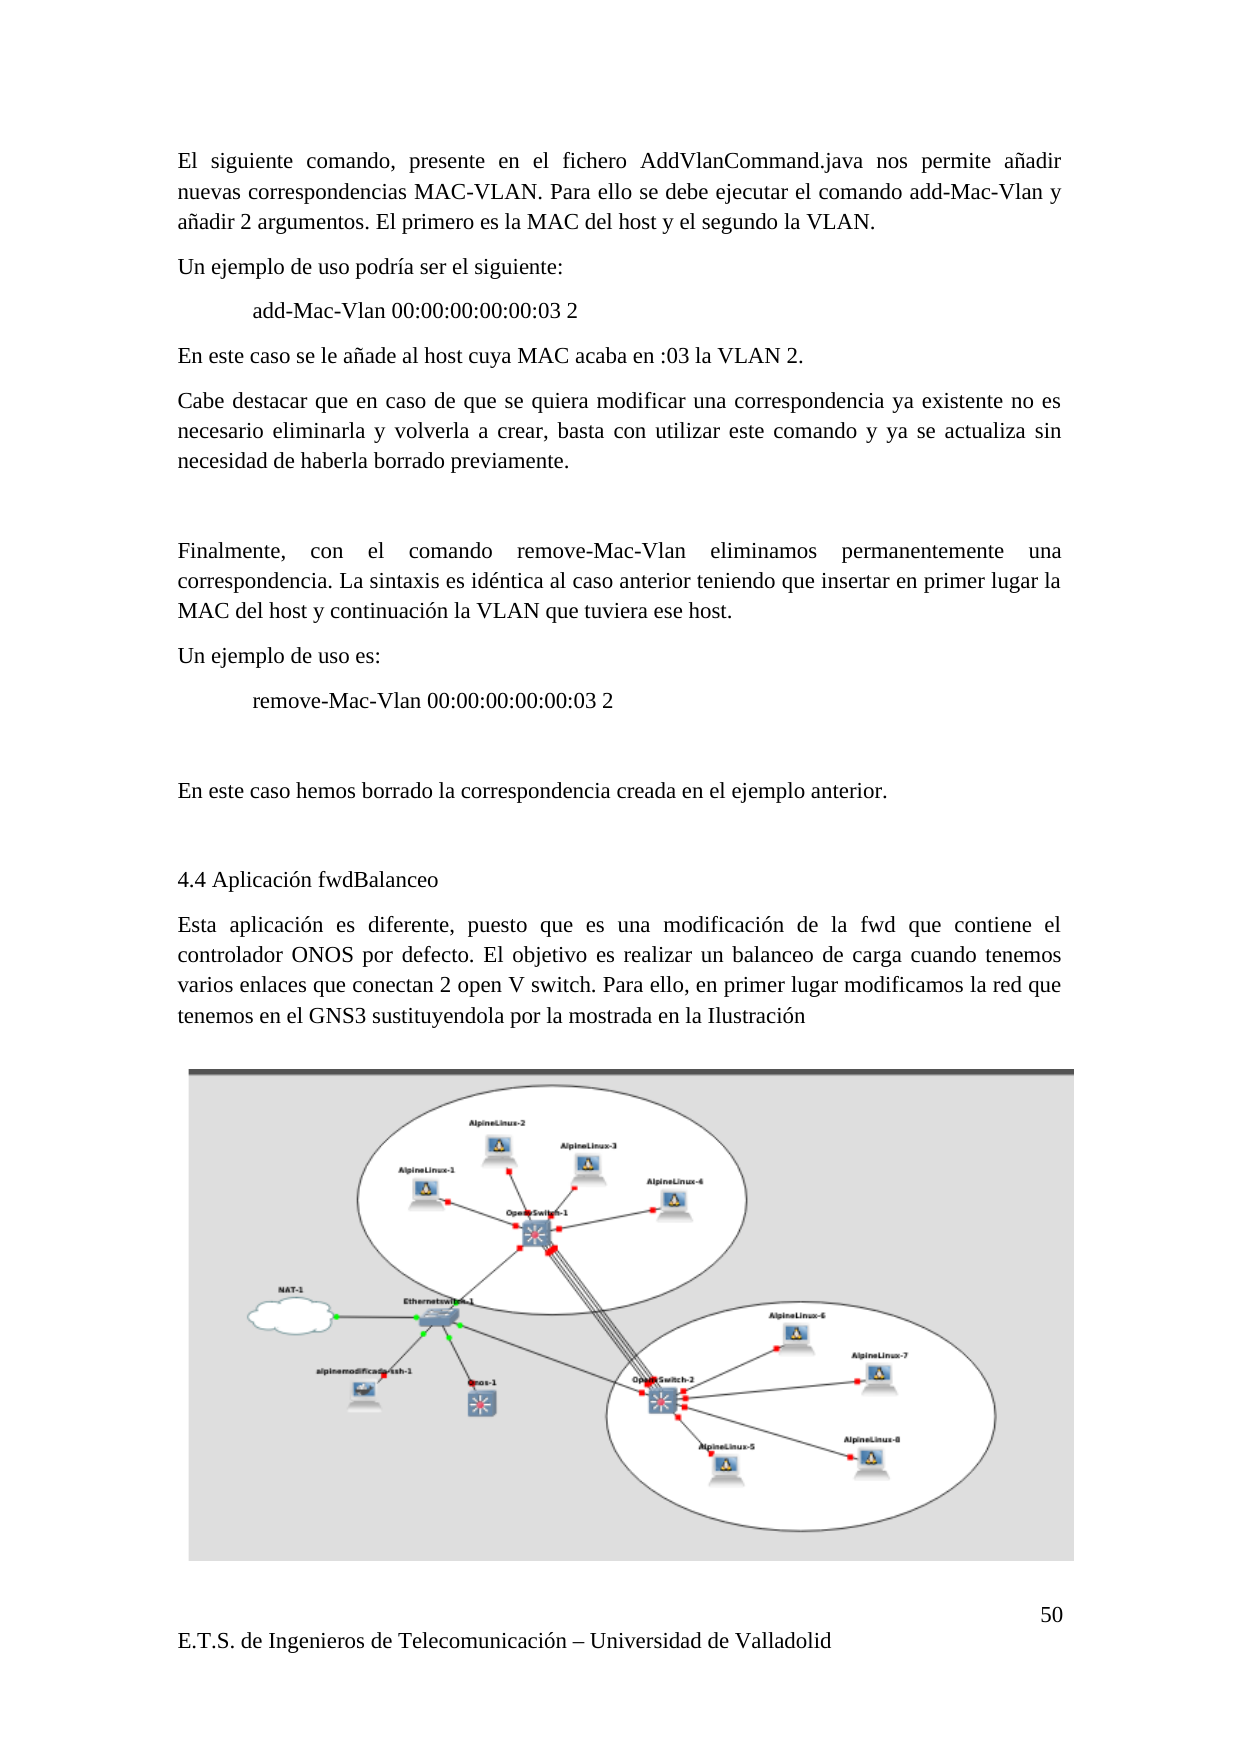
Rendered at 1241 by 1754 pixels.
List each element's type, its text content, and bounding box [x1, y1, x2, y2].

text En este caso se le añade al host cuya MAC acaba en :03 la VLAN 2. [177, 342, 1063, 369]
text add-Mac-Vlan 00:00:00:00:00:03 2 [177, 298, 1063, 324]
text Cabe destacar que en caso de que se quiera modificar una correspondencia ya existente no es necesario eliminarla y volverla a crear, basta con utilizar este comando y ya se actualiza sin necesidad de haberla borrado previamente. [177, 387, 1063, 474]
text En este caso hemos borrado la correspondencia creada en el ejemplo anterior. [177, 777, 1063, 803]
text Un ejemplo de uso podría ser el siguiente: [177, 253, 1063, 279]
text El siguiente comando, presente en el fichero AddVlanCommand.java nos permite añadir nuevas correspondencias MAC-VLAN. Para ello se debe ejecutar el comando add-Mac-Vlan y añadir 2 argumentos. El primero es la MAC del host y el segundo la VLAN. [177, 148, 1063, 234]
text remove-Mac-Vlan 00:00:00:00:00:03 2 [177, 687, 1063, 713]
text Finalmente, con el comando remove-Mac-Vlan eliminamos permanentemente una correspondencia. La sintaxis es idéntica al caso anterior teniendo que insertar en primer lugar la MAC del host y continuación la VLAN que tuviera ese host. [177, 537, 1063, 624]
text Un ejemplo de uso es: [177, 642, 1063, 669]
text 4.4 Aplicación fwdBalanceo [177, 866, 1063, 893]
text Esta aplicación es diferente, puesto que es una modificación de la fwd que contiene el controlador ONOS por defecto. El objetivo es realizar un balanceo de carga cuando tenemos varios enlaces que conectan 2 open V switch. Para ello, en primer lugar modificamos la red que tenemos en el GNS3 sustituyendola por la mostrada en la Ilustración [177, 911, 1063, 1028]
picture [188, 1069, 1074, 1561]
